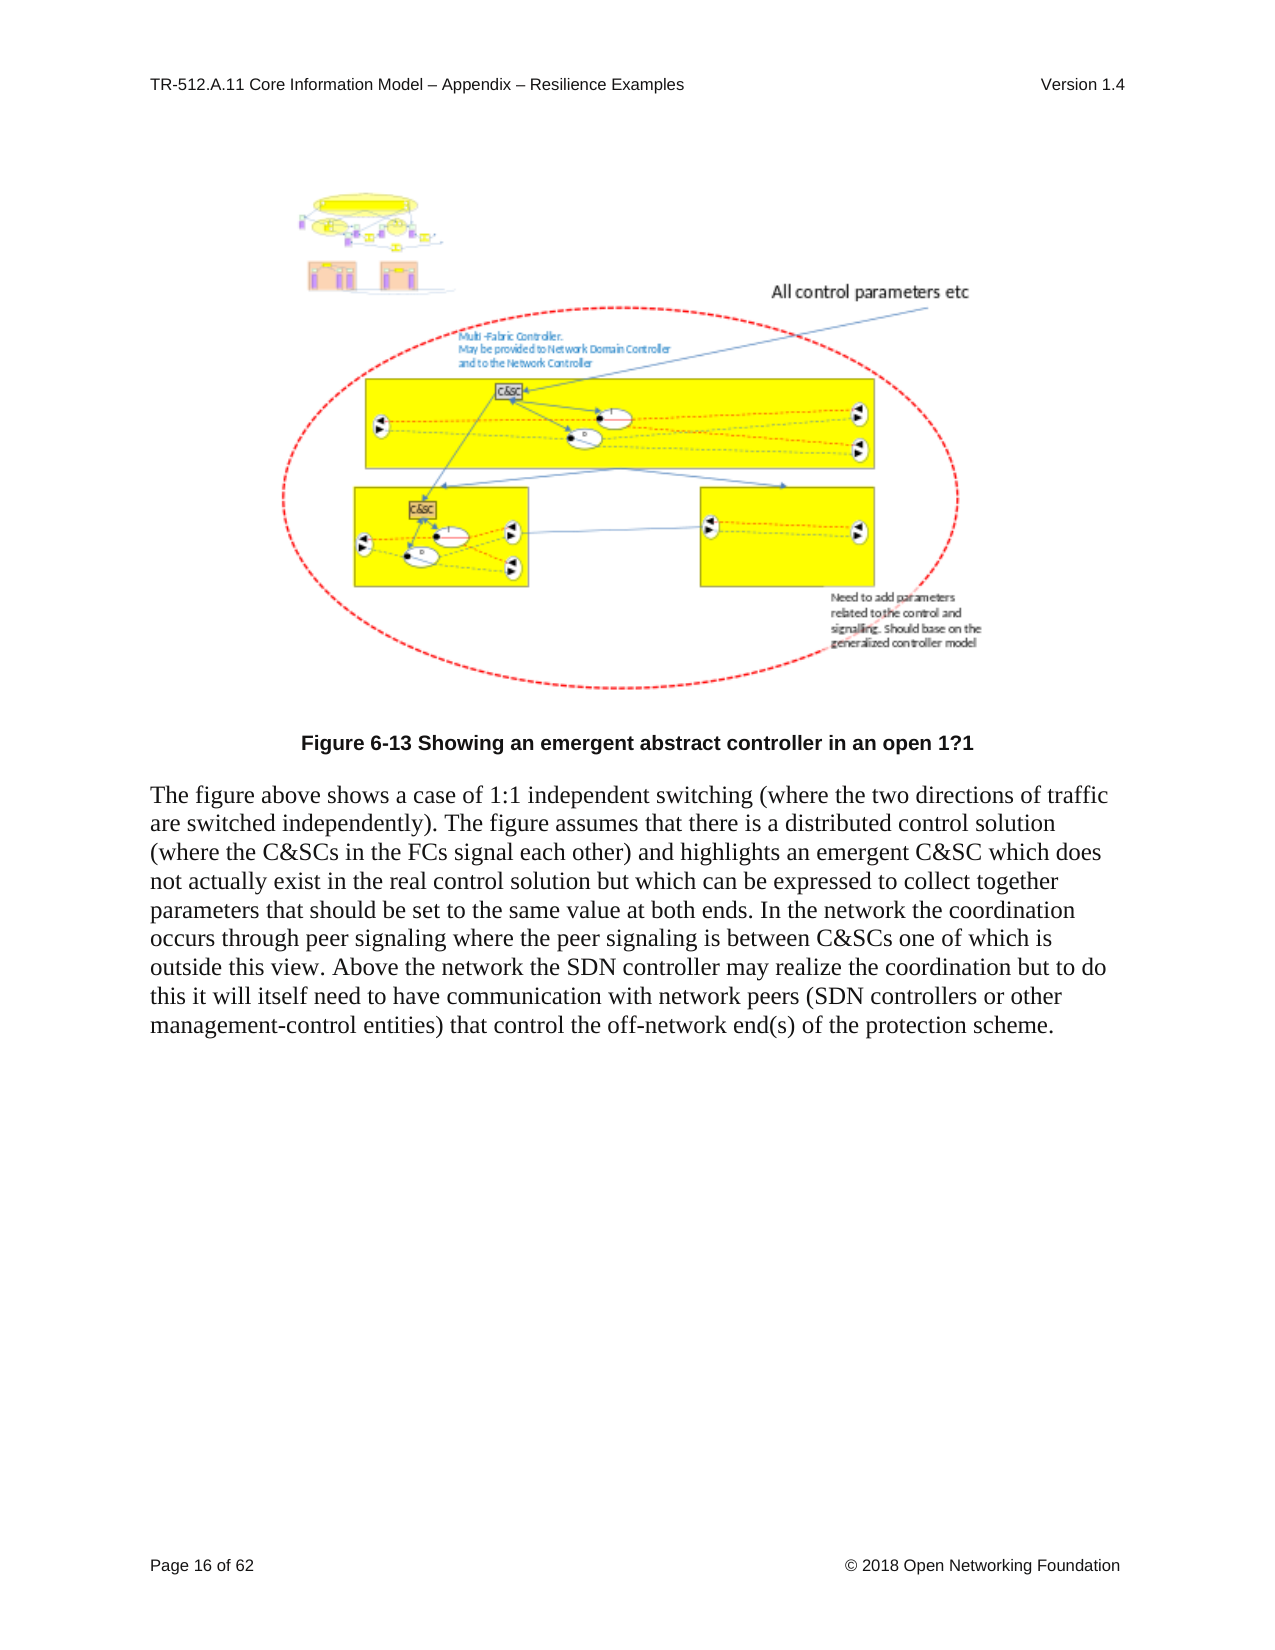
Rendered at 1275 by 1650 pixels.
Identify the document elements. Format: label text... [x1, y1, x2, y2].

text The figure above shows a case of 1:1 independent switching (where the two directions of traffic are switched independently). The figure assumes that there is a distributed control solution (where the C&SCs in the FCs signal each other) and highlights an emergent C&SC which does not actually exist in the real control solution but which can be expressed to collect together parameters that should be set to the same value at both ends. In the network the coordination occurs through peer signaling where the peer signaling is between C&SCs one of which is outside this view. Above the network the SDN controller may realize the coordination but to do this it will itself need to have communication with network peers (SDN controllers or other management-control entities) that control the off-network end(s) of the protection scheme. [150, 780, 1125, 1038]
